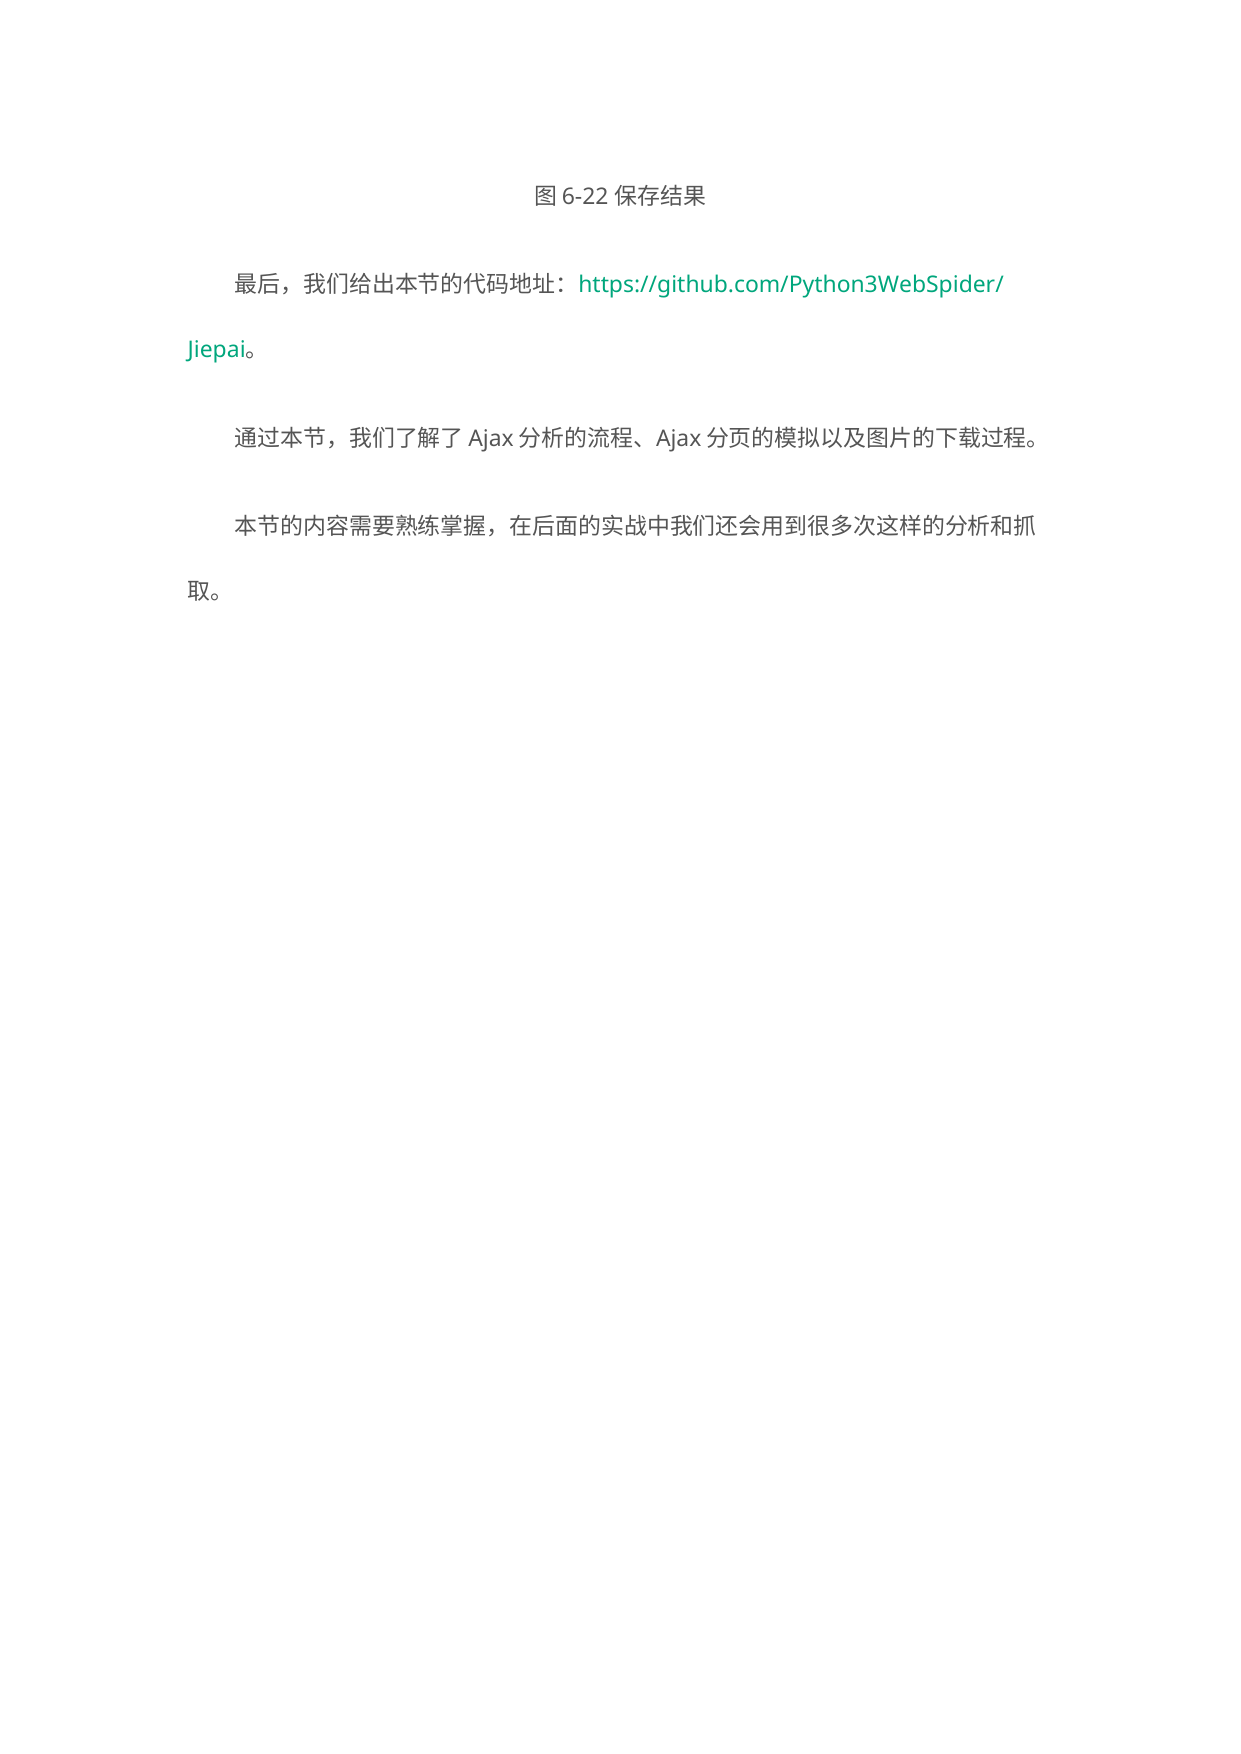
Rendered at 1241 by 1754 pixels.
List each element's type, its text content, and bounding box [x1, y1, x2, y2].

text 图6-22 保存结果 [187, 162, 1053, 227]
text 最后，我们给出本节的代码地址：https://github.com/Python3WebSpider/Jiepai。 [187, 250, 1053, 380]
text 本节的内容需要熟练掌握，在后面的实战中我们还会用到很多次这样的分析和抓取。 [187, 492, 1053, 622]
text 通过本节，我们了解了Ajax分析的流程、Ajax分页的模拟以及图片的下载过程。 [187, 404, 1053, 469]
